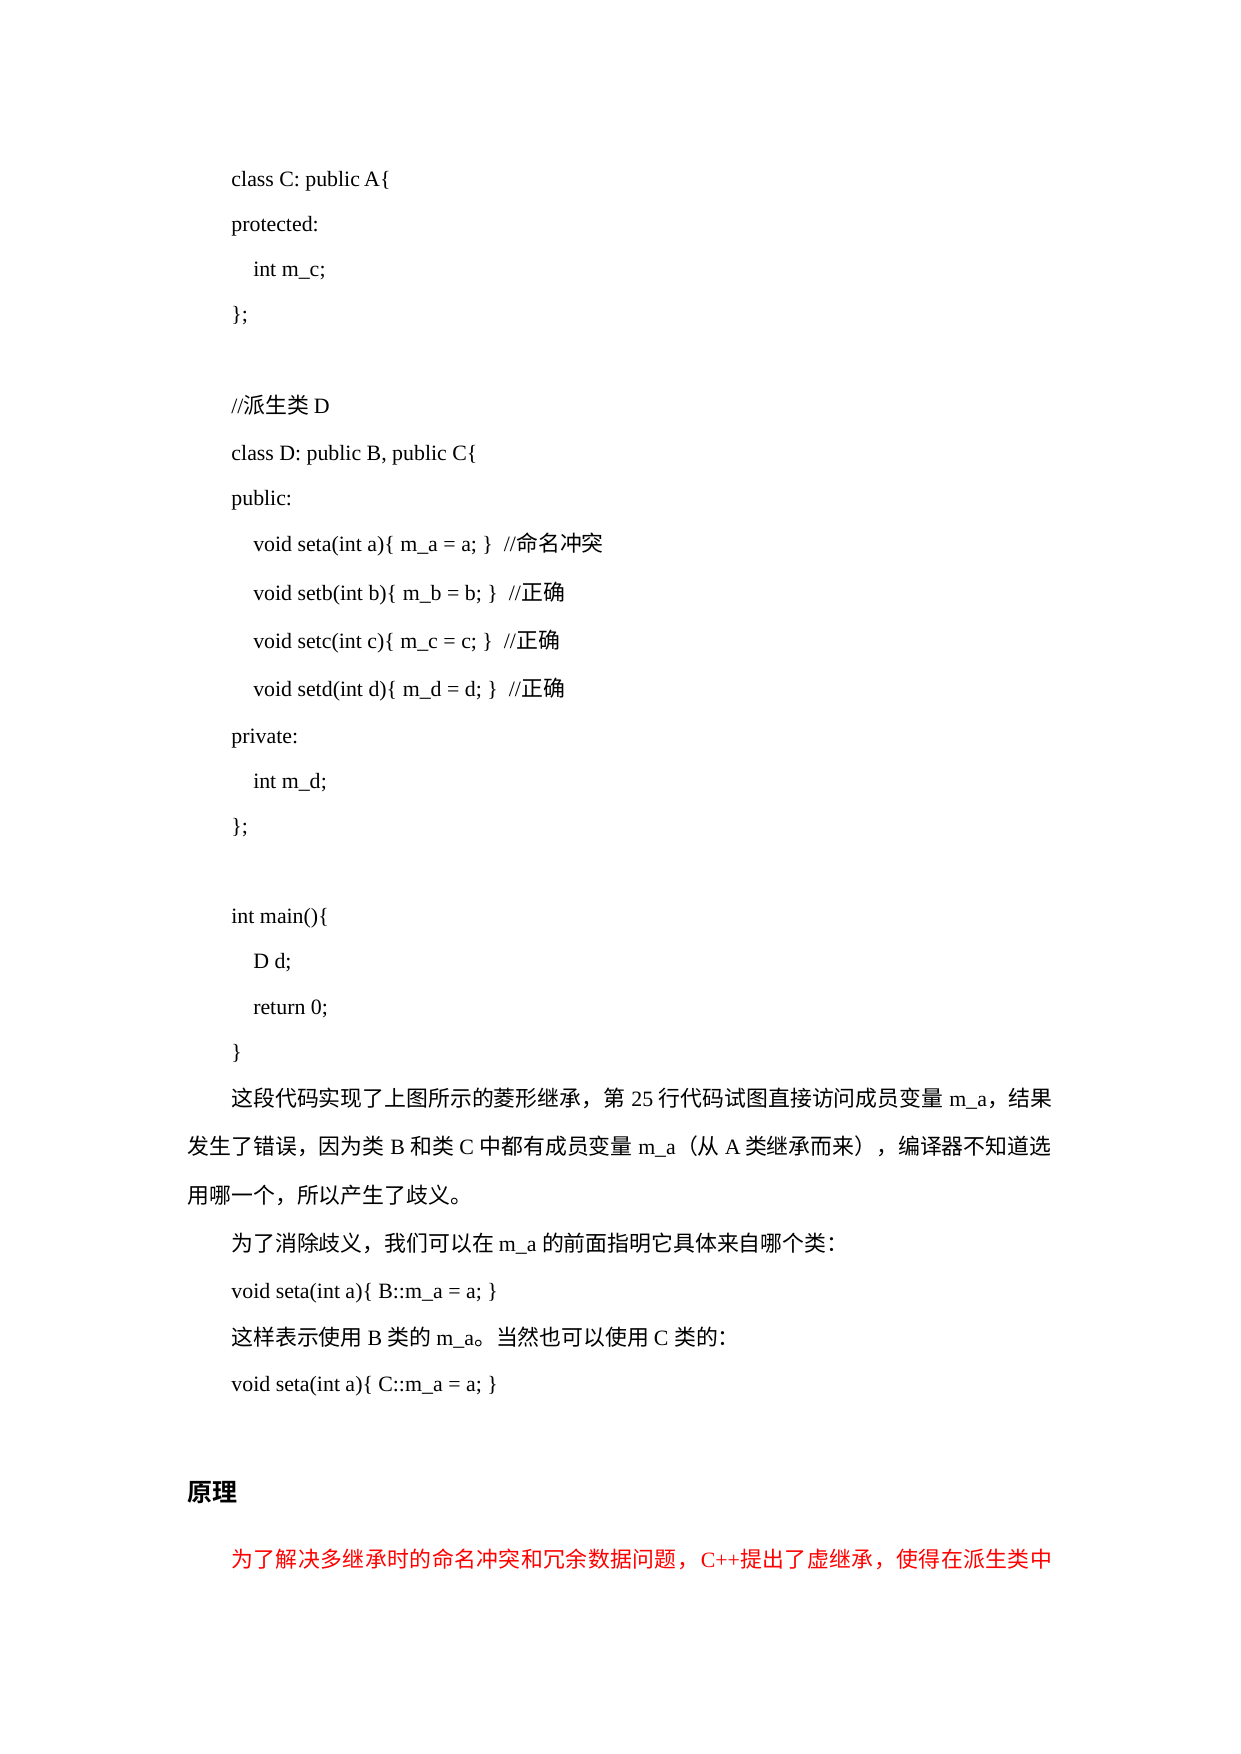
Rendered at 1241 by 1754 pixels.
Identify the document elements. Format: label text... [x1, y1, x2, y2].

text class D: public B, public C{ [187, 436, 1053, 468]
text int m_c; [187, 252, 1053, 285]
subtitle 原理 [187, 1458, 1053, 1523]
text }; [187, 809, 1053, 842]
text class C: public A{ [187, 162, 1053, 194]
text protected: [187, 207, 1053, 239]
text void setb(int b){ m_b = b; } //正确 [187, 574, 1053, 607]
text public: [187, 481, 1053, 513]
text }; [187, 297, 1053, 330]
text 这段代码实现了上图所示的菱形继承，第 25 行代码试图直接访问成员变量 m_a，结果发生了错误，因为类 B 和类 C 中都有成员变量 m_a（从 A 类继承而来），编译器不知道选用哪一个，所以产生了歧义。 [187, 1080, 1053, 1210]
text 为了消除歧义，我们可以在 m_a 的前面指明它具体来自哪个类： [187, 1226, 1053, 1258]
text 这样表示使用 B 类的 m_a。当然也可以使用 C 类的： [187, 1319, 1053, 1352]
text //派生类D [187, 387, 1053, 420]
text void seta(int a){ B::m_a = a; } [187, 1274, 1053, 1307]
text int main(){ [187, 900, 1053, 932]
text void seta(int a){ C::m_a = a; } [187, 1368, 1053, 1400]
text } [187, 1035, 1053, 1068]
text private: [187, 719, 1053, 752]
text void setd(int d){ m_d = d; } //正确 [187, 671, 1053, 703]
text int m_d; [187, 764, 1053, 797]
text void seta(int a){ m_a = a; } //命名冲突 [187, 526, 1053, 558]
text return 0; [187, 990, 1053, 1022]
text D d; [187, 945, 1053, 977]
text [187, 1541, 1053, 1574]
text void setc(int c){ m_c = c; } //正确 [187, 623, 1053, 655]
